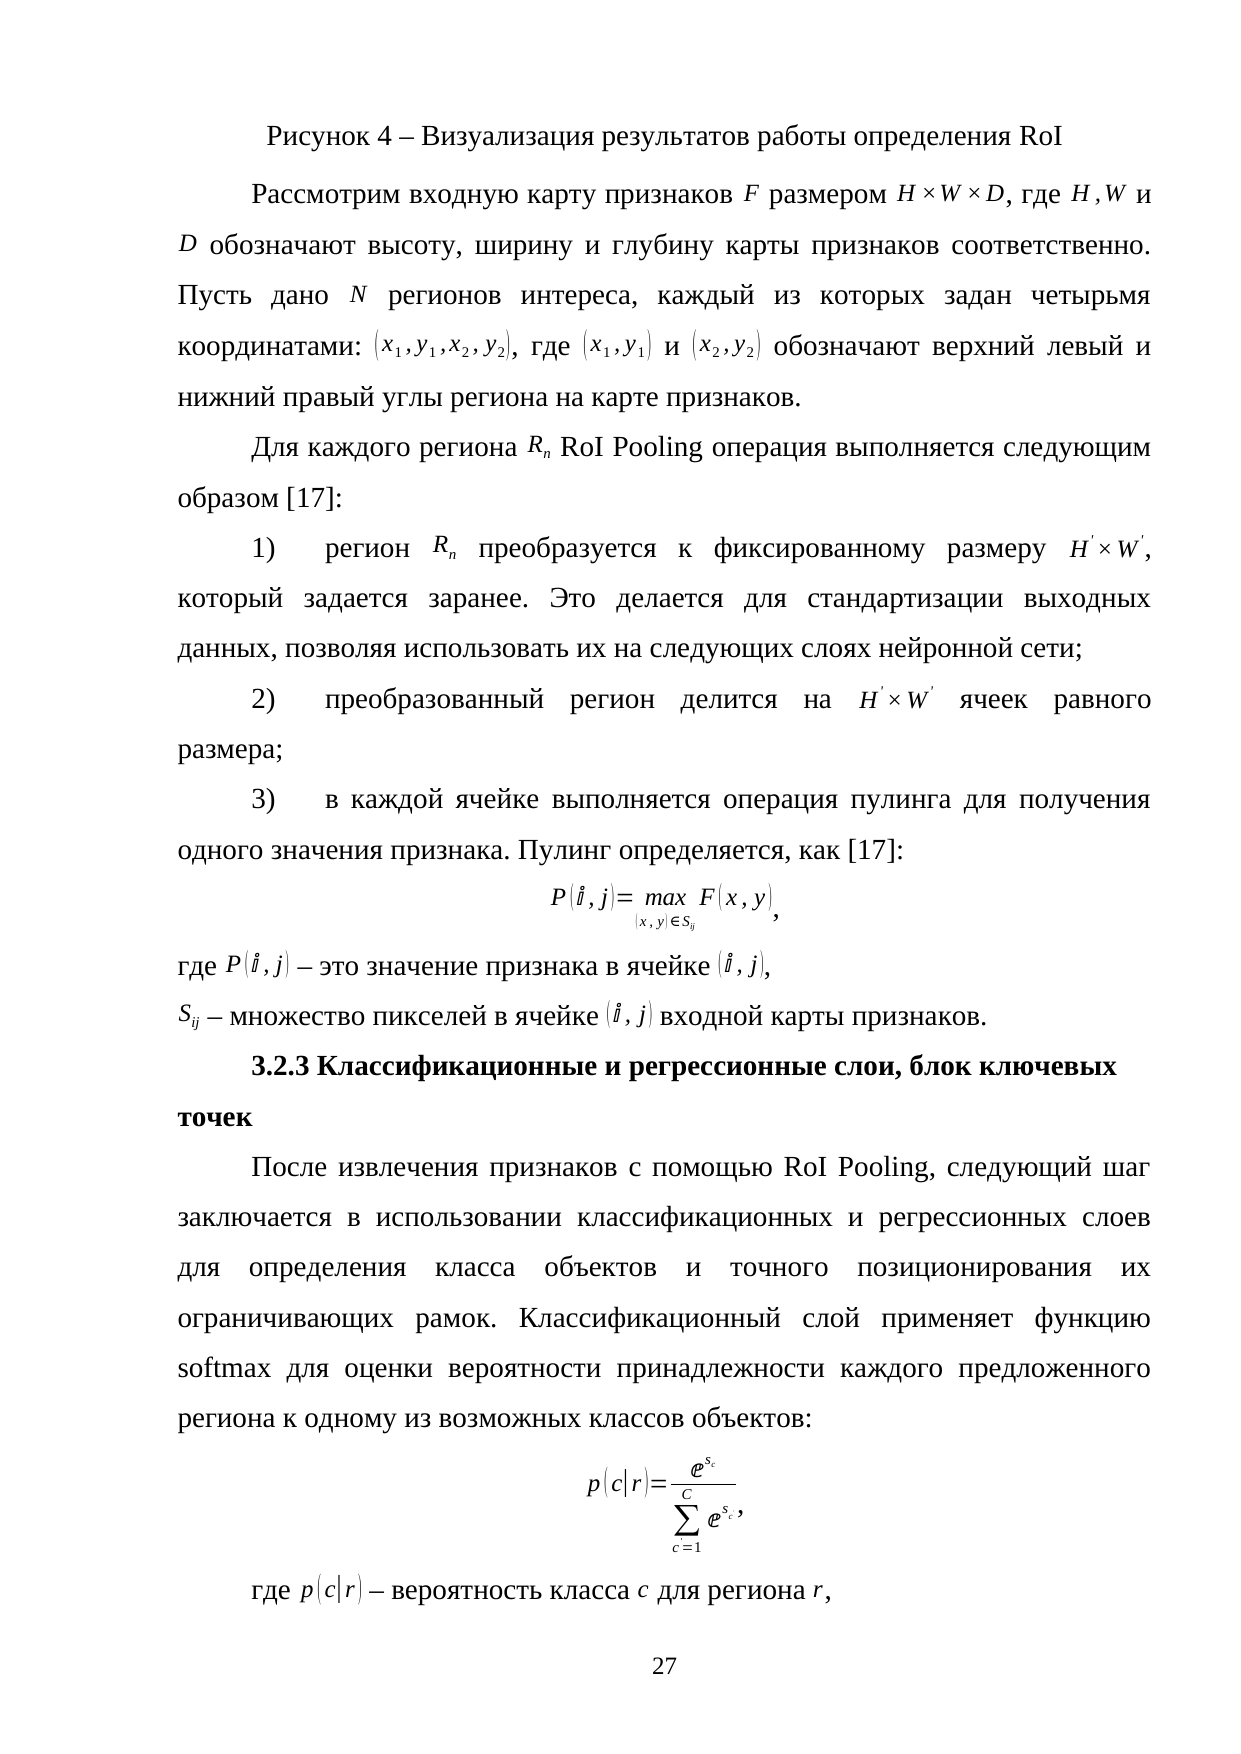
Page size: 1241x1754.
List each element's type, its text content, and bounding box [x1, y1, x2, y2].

text После извлечения признаков с помощью RoI Pooling, следующий шаг заключается в использовании классификационных и регрессионных слоев для определения класса объектов и точного позиционирования их ограничивающих рамок. Классификационный слой применяет функцию softmax для оценки вероятности принадлежности каждого предложенного региона к одному из возможных классов объектов: [177, 1149, 1152, 1434]
text где – вероятность класса для региона , [177, 1572, 1152, 1606]
text , [177, 1451, 1152, 1556]
text Рисунок 4 – Визуализация результатов работы определения RoI [177, 118, 1152, 152]
list преобразованный регион делится на ячеек равного размера; [177, 681, 1152, 765]
text Классификационные и регрессионные слои, блок ключевых точек [177, 1048, 1152, 1132]
text , [177, 882, 1152, 931]
text Для каждого региона RoI Pooling операция выполняется следующим образом [17]: [177, 429, 1152, 513]
list регион преобразуется к фиксированному размеру , который задается заранее. Это делается для стандартизации выходных данных, позволяя использовать их на следующих слоях нейронной сети; [177, 530, 1152, 664]
text Рассмотрим входную карту признаков размером , где и обозначают высоту, ширину и глубину карты признаков соответственно. Пусть дано регионов интереса, каждый из которых задан четырьмя координатами: , где и обозначают верхний левый и нижний правый углы региона на карте признаков. [177, 177, 1152, 413]
text – множество пикселей в ячейке входной карты признаков. [177, 998, 1152, 1032]
list в каждой ячейке выполняется операция пулинга для получения одного значения признака. Пулинг определяется, как [17]: [177, 782, 1152, 865]
text где – это значение признака в ячейке , [177, 948, 1152, 981]
